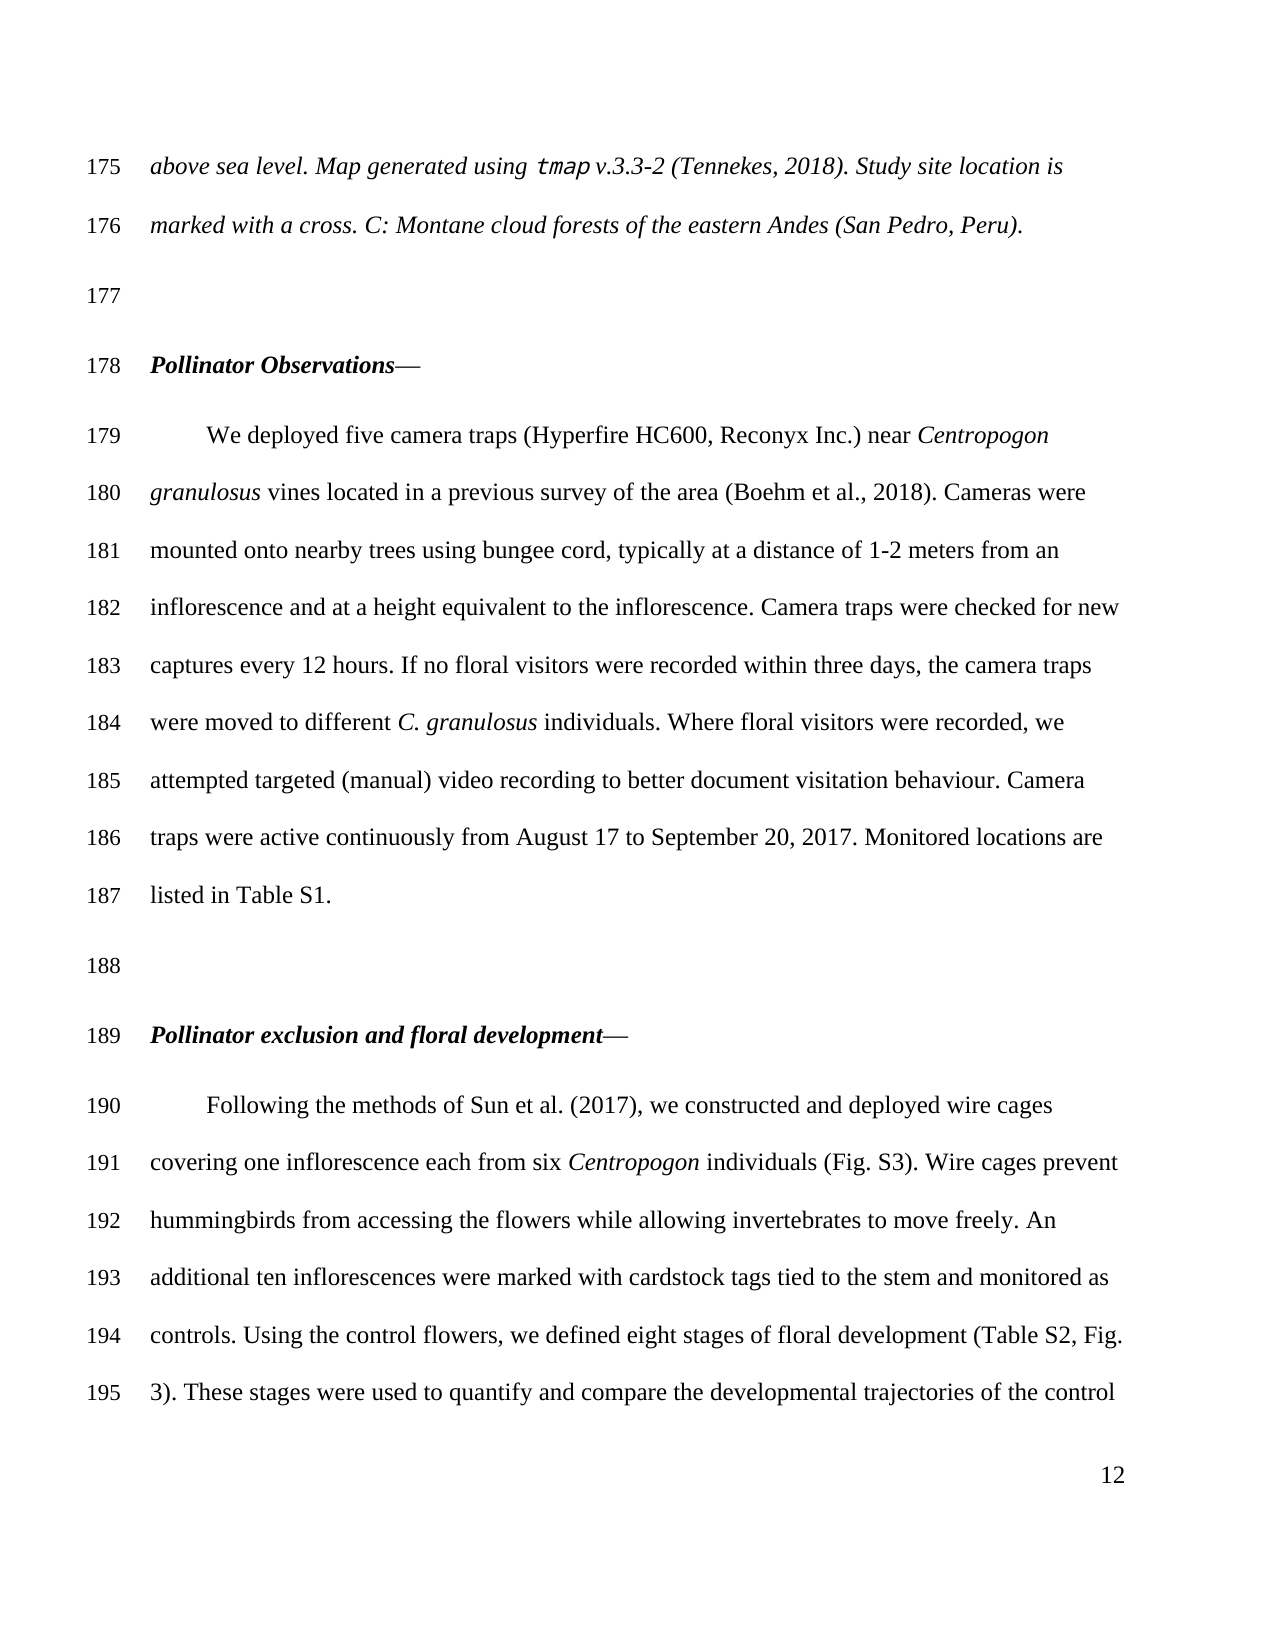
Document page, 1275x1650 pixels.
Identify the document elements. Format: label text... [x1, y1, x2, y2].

text Pollinator exclusion and floral development— [150, 1020, 1125, 1049]
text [150, 1090, 1125, 1406]
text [150, 150, 1125, 239]
text We deployed five camera traps (Hyperfire HC600, Reconyx Inc.) near Centropogon granulosus vines located in a previous survey of the area (Boehm et al., 2018). Cameras were mounted onto nearby trees using bungee cord, typically at a distance of 1-2 meters from an inflorescence and at a height equivalent to the inflorescence. Camera traps were checked for new captures every 12 hours. If no floral visitors were recorded within three days, the camera traps were moved to different C. granulosus individuals. Where floral visitors were recorded, we attempted targeted (manual) video recording to better document visitation behaviour. Camera traps were active continuously from August 17 to September 20, 2017. Monitored locations are listed in Table S1. [150, 420, 1125, 909]
text Pollinator Observations— [150, 350, 1125, 379]
